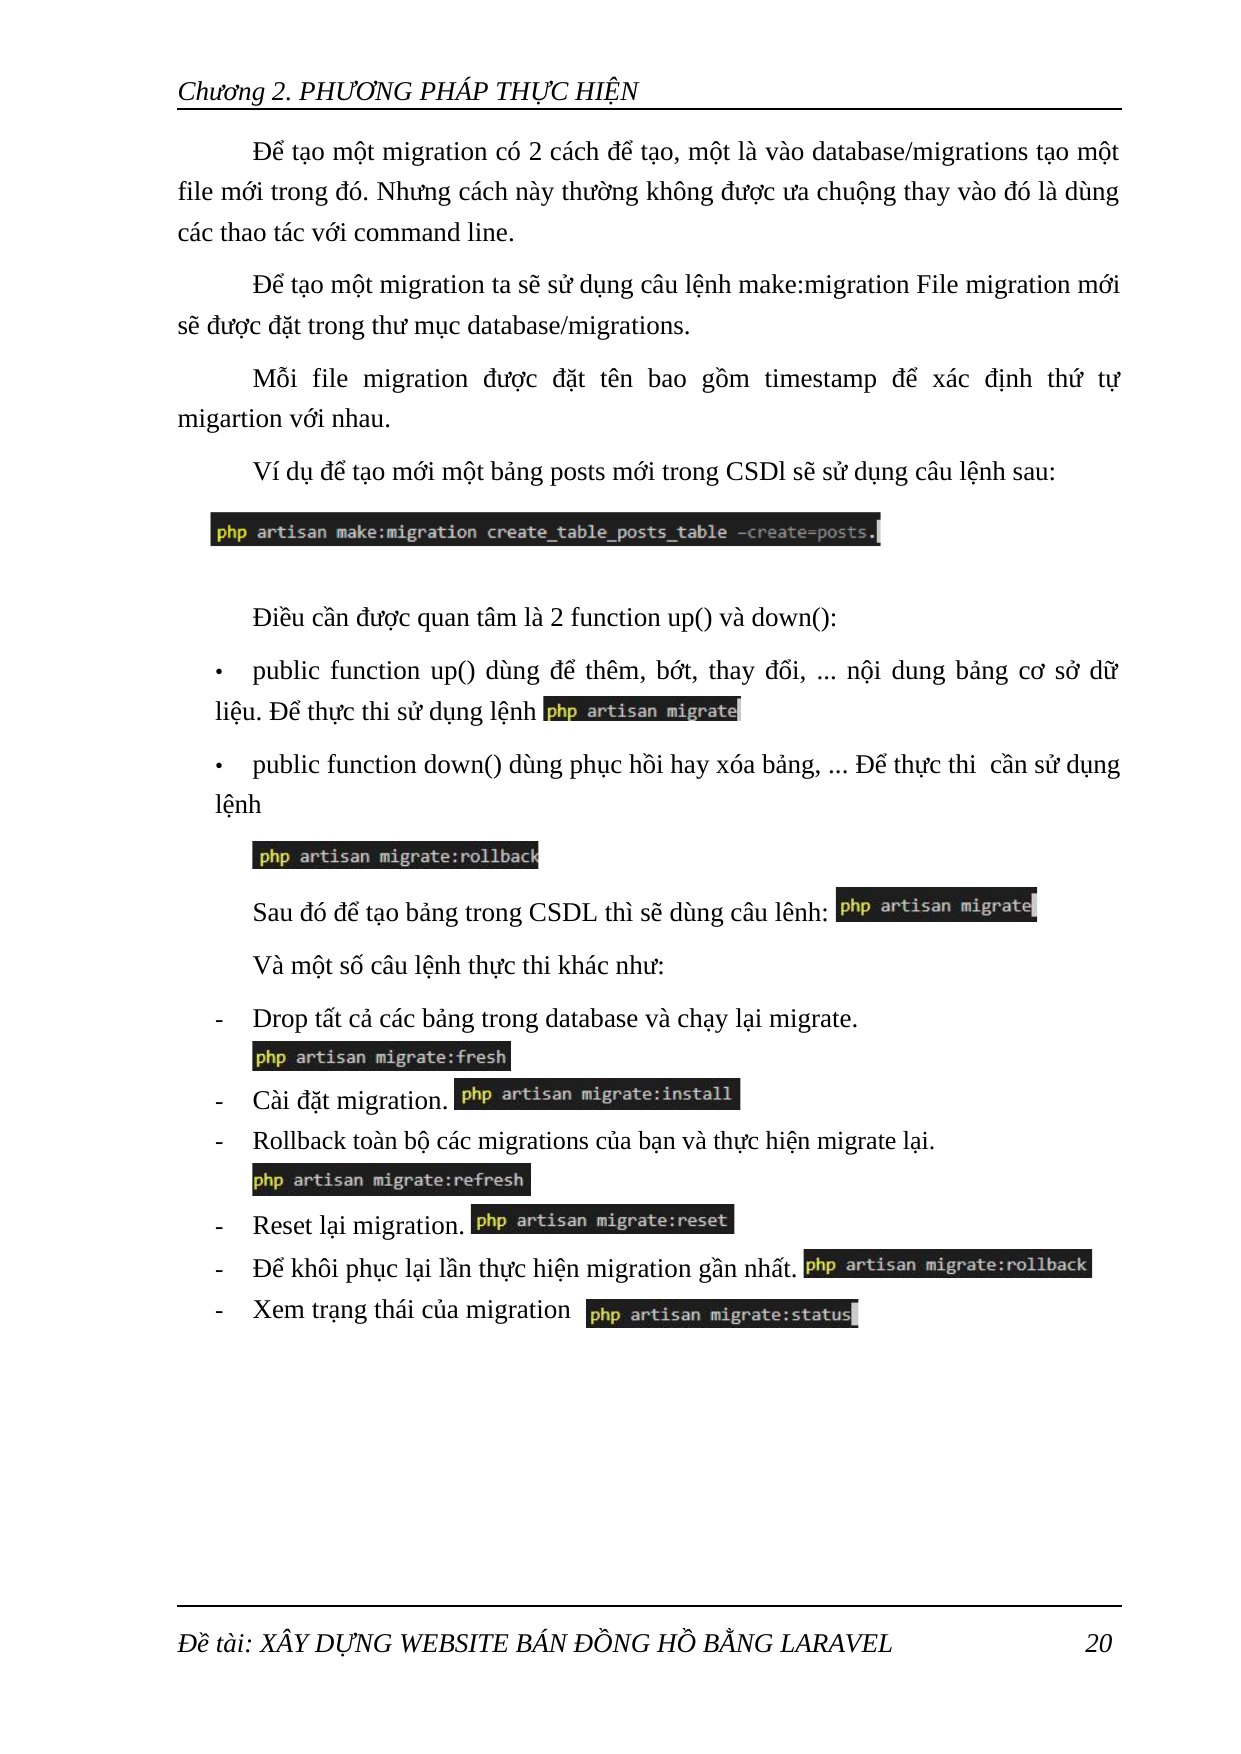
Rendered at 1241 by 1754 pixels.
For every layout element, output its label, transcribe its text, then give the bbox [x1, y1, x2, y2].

text Để tạo một migration có 2 cách để tạo, một là vào database/migrations tạo một file mới trong đó. Nhưng cách này thường không được ưa chuộng thay vào đó là dùng các thao tác với command line. [177, 135, 1120, 247]
list Rollback toàn bộ các migrations của bạn và thực hiện migrate lại. [215, 1125, 1122, 1196]
picture [470, 1204, 735, 1234]
list Reset lại migration. [215, 1204, 1122, 1240]
picture [252, 1041, 511, 1071]
list public function up() dùng để thêm, bớt, thay đổi, ... nội dung bảng cơ sở dữ liệu. Để thực thi sử dụng lệnh [215, 654, 1120, 726]
text Và một số câu lệnh thực thi khác như: [177, 949, 1122, 980]
list Drop tất cả các bảng trong database và chạy lại migrate. [215, 1002, 1122, 1070]
list Xem trạng thái của migration [215, 1293, 1122, 1324]
list public function down() dùng phục hồi hay xóa bảng, ... Để thực thi cần sử dụng lệnh [215, 748, 1122, 819]
picture [252, 841, 539, 869]
picture [586, 1324, 859, 1328]
picture [835, 887, 1038, 922]
text Ví dụ để tạo mới một bảng posts mới trong CSDl sẽ sử dụng câu lệnh sau: [177, 455, 1122, 486]
picture [803, 1249, 1093, 1278]
text Để tạo một migration ta sẽ sử dụng câu lệnh make:migration File migration mới sẽ được đặt trong thư mục database/migrations. [177, 268, 1122, 340]
picture [207, 512, 1217, 591]
text Điều cần được quan tâm là 2 function up() và down(): [177, 601, 1122, 633]
text Mỗi file migration được đặt tên bao gồm timestamp để xác định thứ tự migartion với nhau. [177, 362, 1122, 433]
text Sau đó để tạo bảng trong CSDL thì sẽ dùng câu lênh: [177, 888, 1122, 927]
picture [252, 1163, 531, 1196]
picture [543, 696, 741, 721]
picture [454, 1078, 741, 1110]
